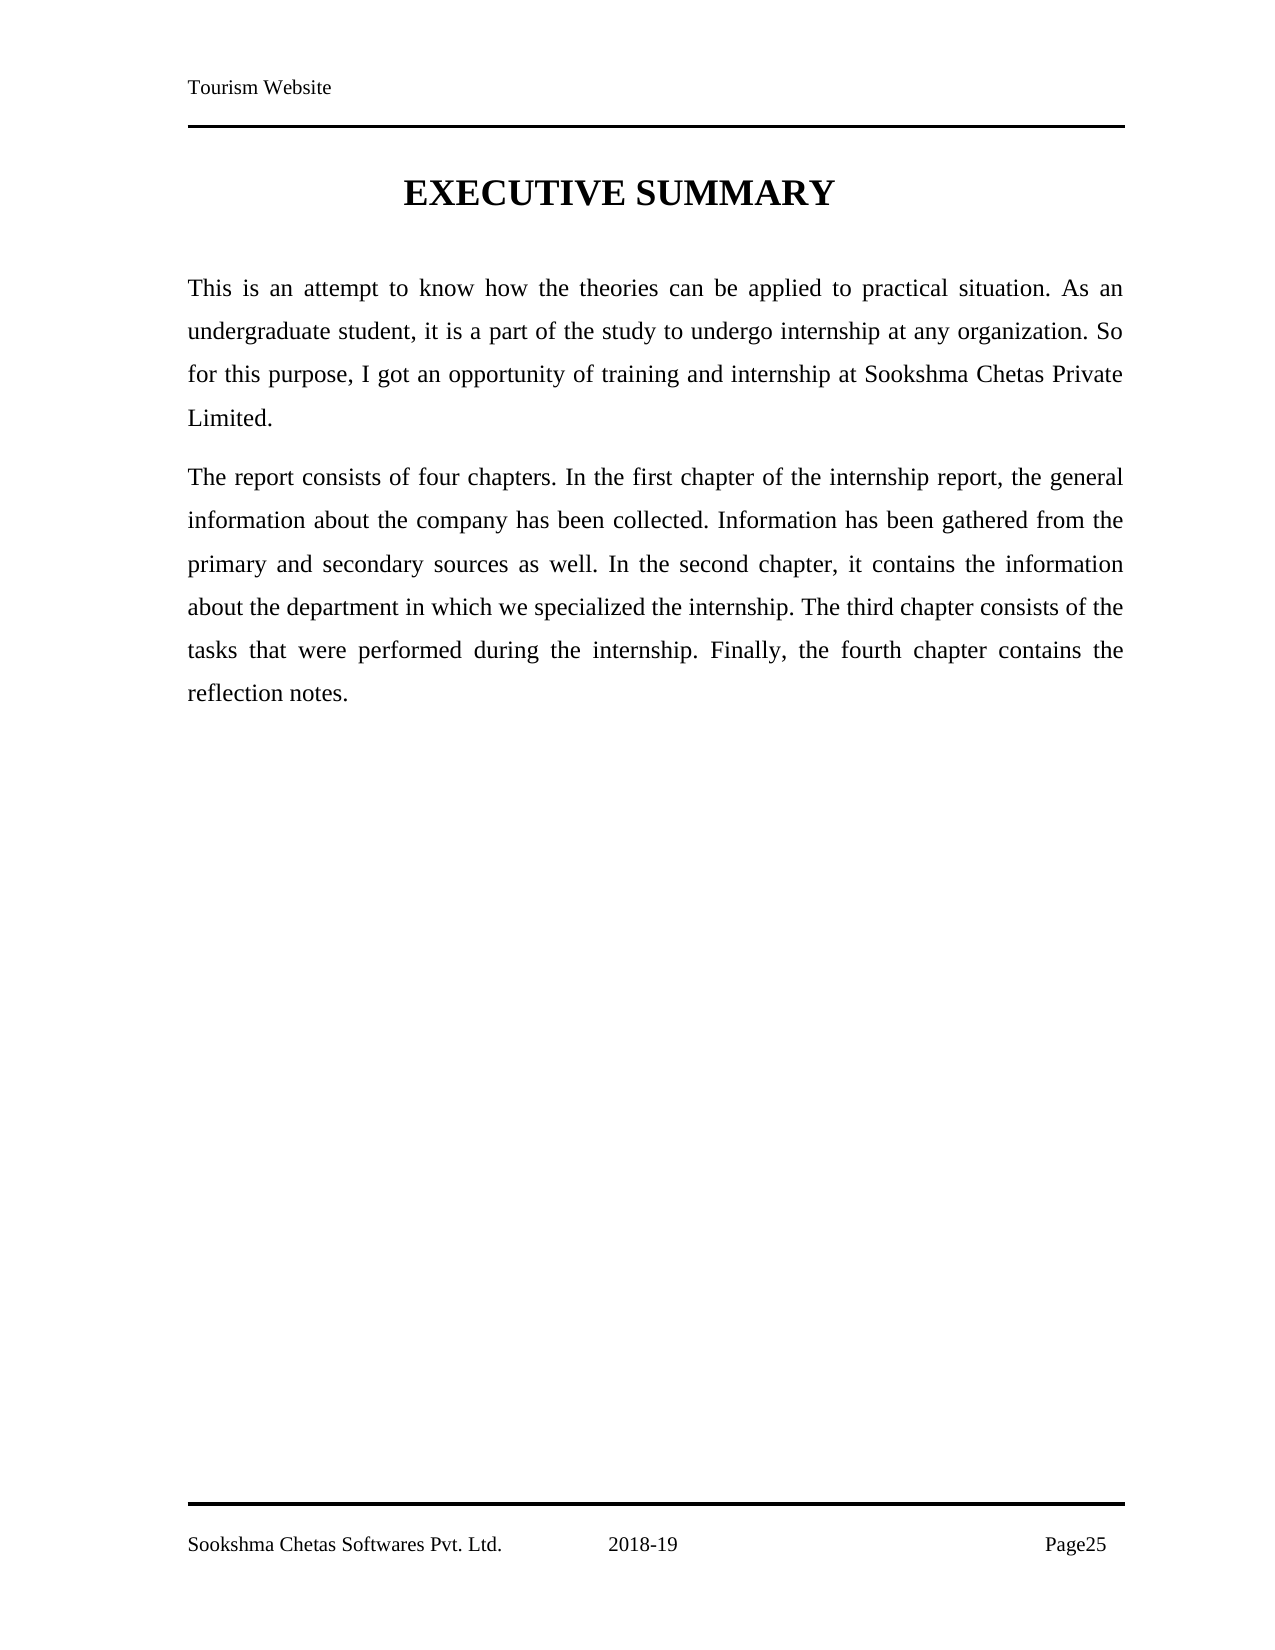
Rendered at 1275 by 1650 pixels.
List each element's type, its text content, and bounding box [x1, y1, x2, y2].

text This is an attempt to know how the theories can be applied to practical situation. As an undergraduate student, it is a part of the study to undergo internship at any organization. So for this purpose, I got an opportunity of training and internship at Sookshma Chetas Private Limited. [187, 273, 1125, 431]
text The report consists of four chapters. In the first chapter of the internship report, the general information about the company has been collected. Information has been gathered from the primary and secondary sources as well. In the second chapter, it contains the information about the department in which we specialized the internship. The third chapter consists of the tasks that were performed during the internship. Finally, the fourth chapter contains the reflection notes. [187, 462, 1125, 707]
text EXECUTIVE SUMMARY [187, 170, 1125, 213]
